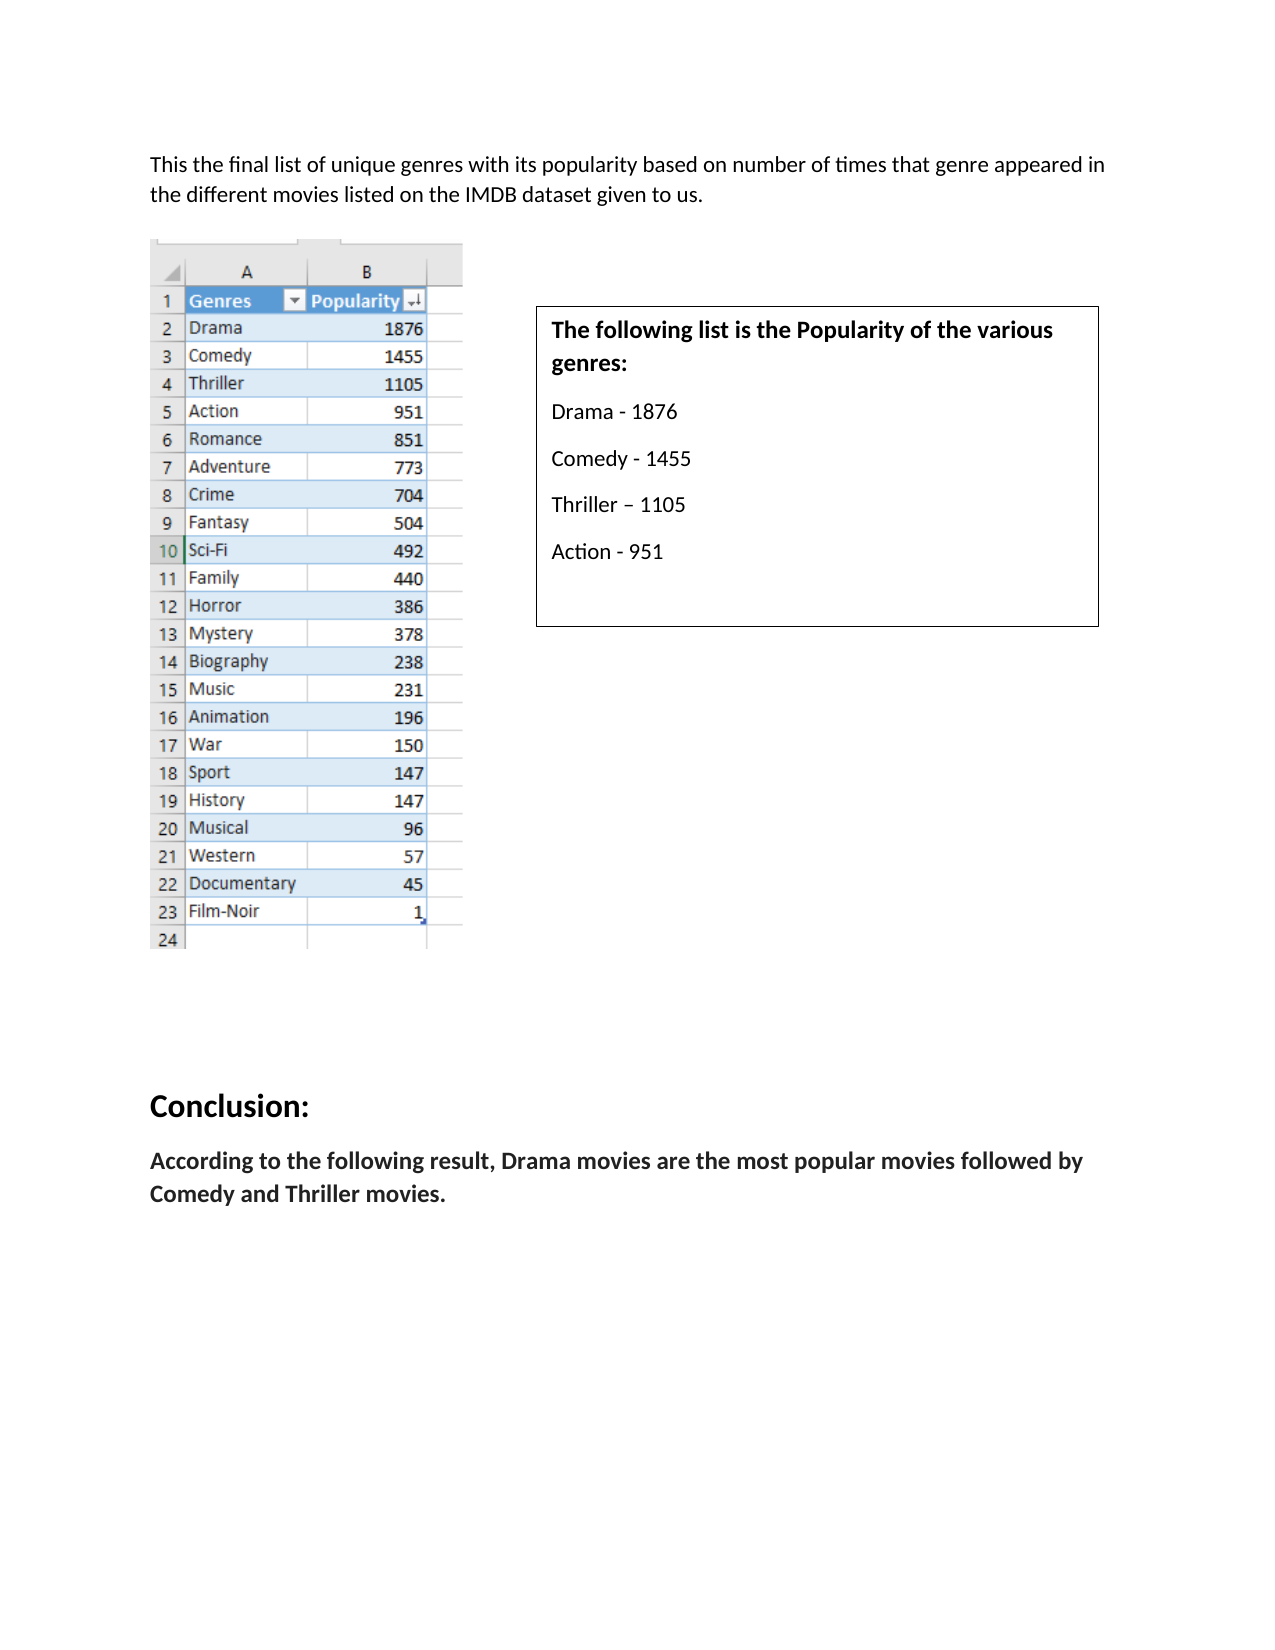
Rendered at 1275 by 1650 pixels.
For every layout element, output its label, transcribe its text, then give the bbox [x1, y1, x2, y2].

picture [150, 239, 463, 949]
text Conclusion: [150, 1084, 1125, 1125]
text According to the following result, Drama movies are the most popular movies followed by Comedy and Thriller movies. [150, 1145, 1125, 1209]
text This the final list of unique genres with its popularity based on number of times that genre appeared in the different movies listed on the IMDB dataset given to us. [150, 150, 1125, 208]
